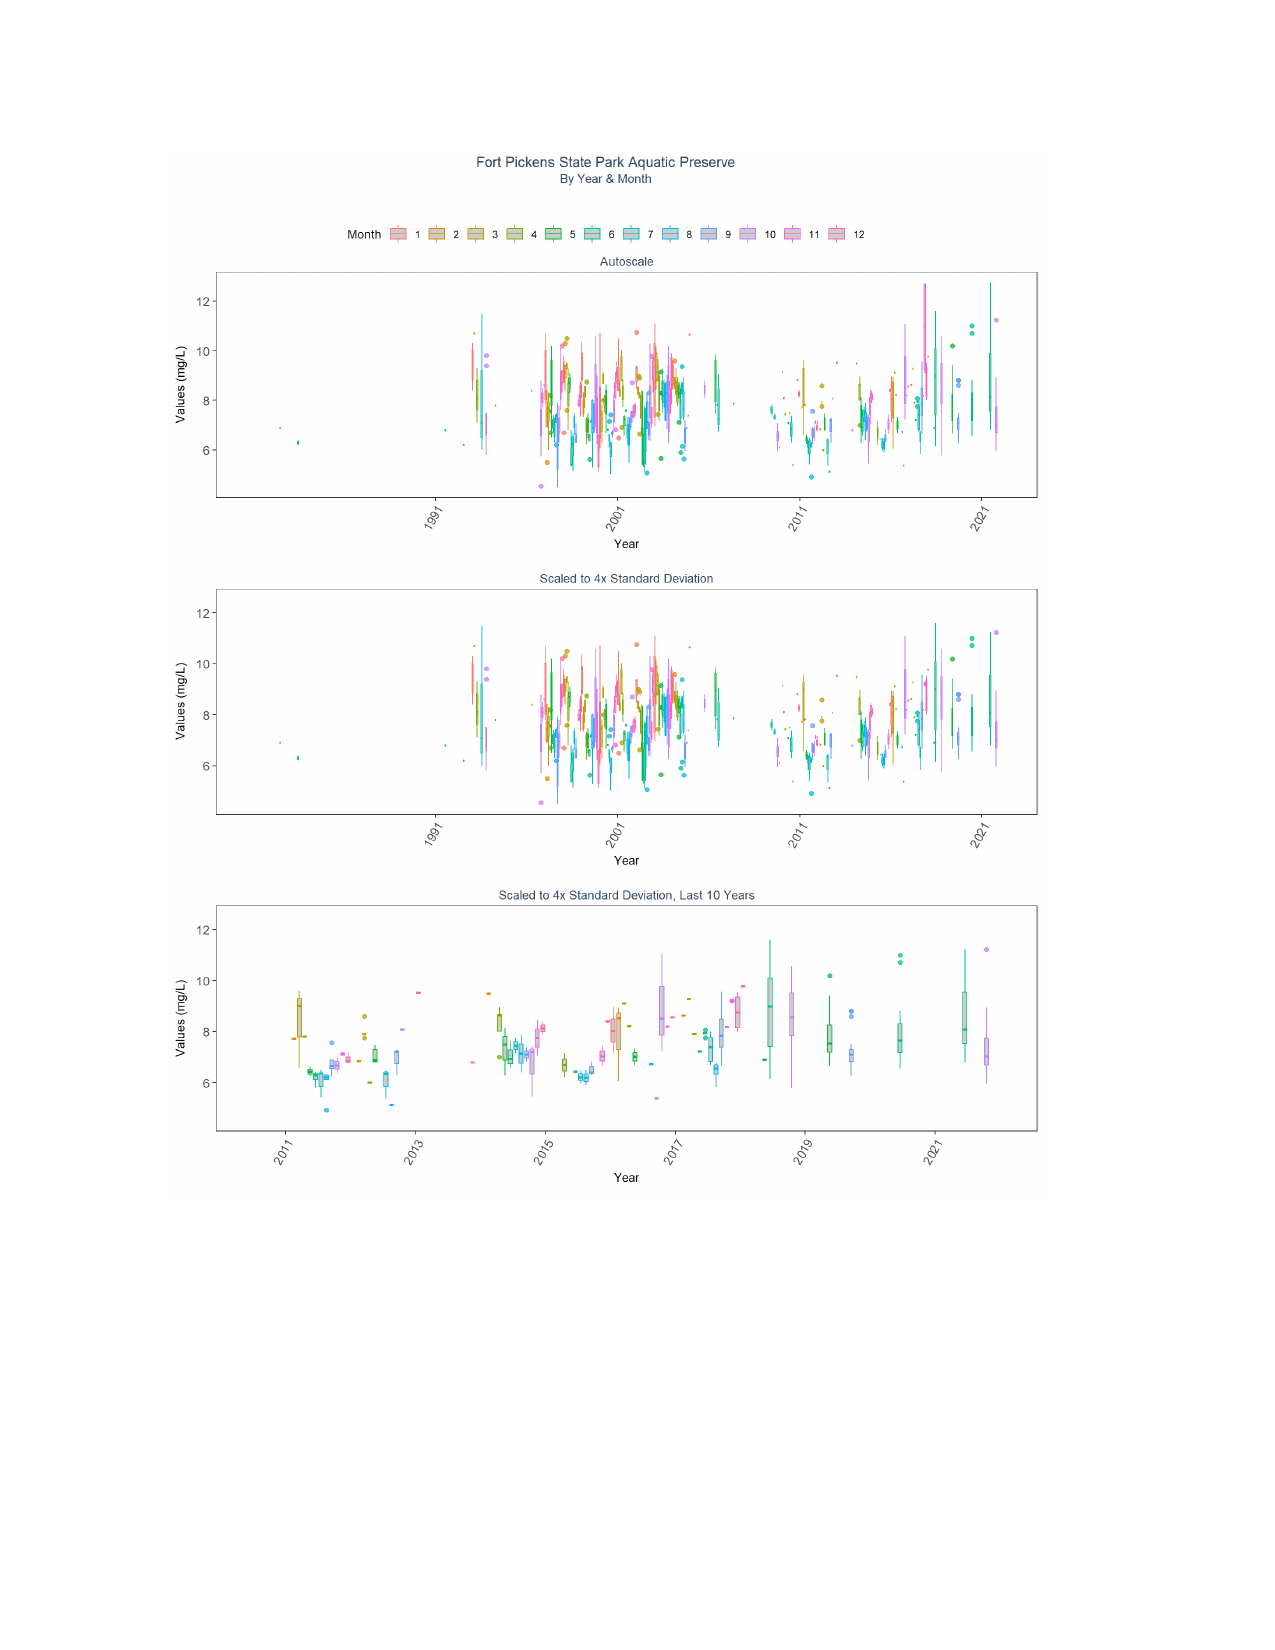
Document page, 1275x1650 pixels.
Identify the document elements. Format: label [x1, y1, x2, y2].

picture [168, 150, 1044, 1200]
